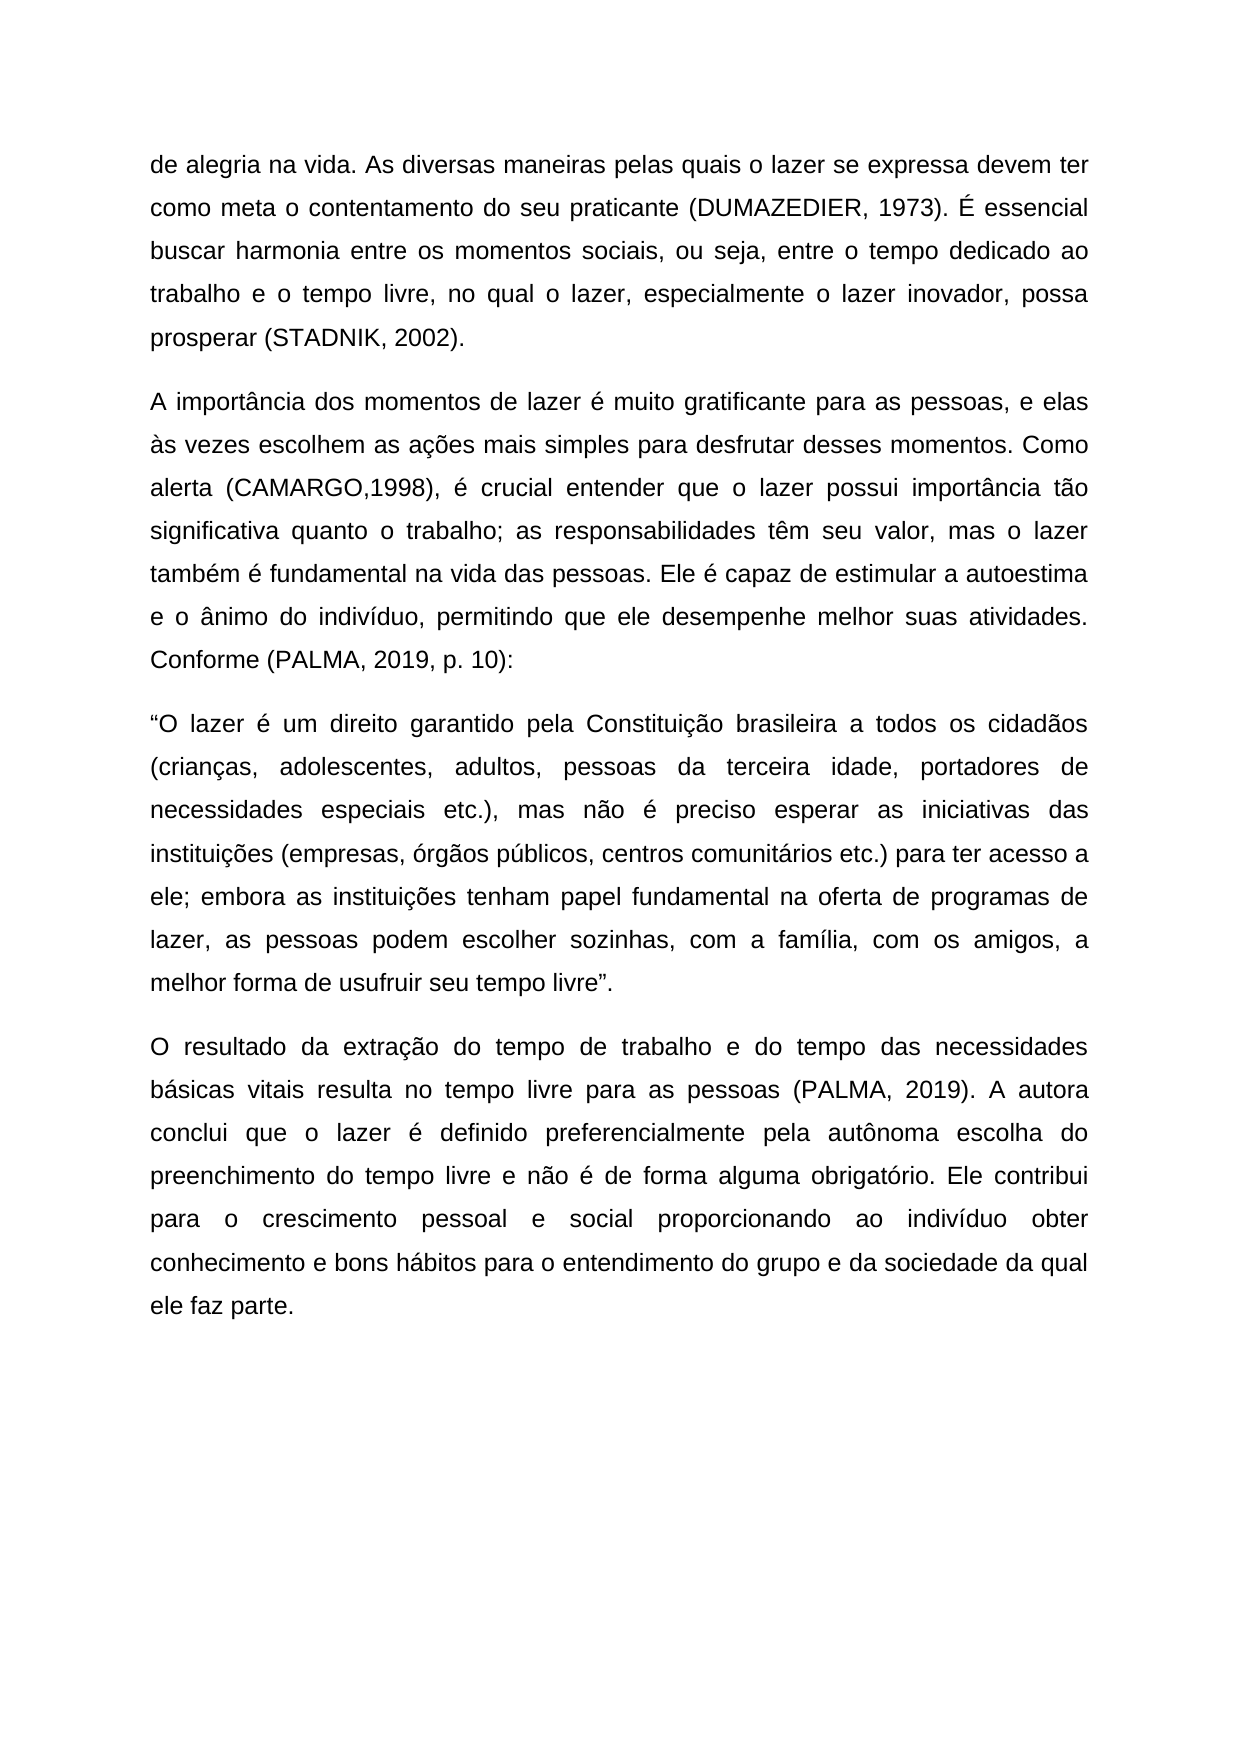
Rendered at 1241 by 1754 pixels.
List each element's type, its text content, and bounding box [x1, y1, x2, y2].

text “O lazer é um direito garantido pela Constituição brasileira a todos os cidadãos (crianças, adolescentes, adultos, pessoas da terceira idade, portadores de necessidades especiais etc.), mas não é preciso esperar as iniciativas das instituições (empresas, órgãos públicos, centros comunitários etc.) para ter acesso a ele; embora as instituições tenham papel fundamental na oferta de programas de lazer, as pessoas podem escolher sozinhas, com a família, com os amigos, a melhor forma de usufruir seu tempo livre”. [150, 709, 1090, 997]
text A importância dos momentos de lazer é muito gratificante para as pessoas, e elas às vezes escolhem as ações mais simples para desfrutar desses momentos. Como alerta (CAMARGO,1998), é crucial entender que o lazer possui importância tão significativa quanto o trabalho; as responsabilidades têm seu valor, mas o lazer também é fundamental na vida das pessoas. Ele é capaz de estimular a autoestima e o ânimo do indivíduo, permitindo que ele desempenhe melhor suas atividades. Conforme (PALMA, 2019, p. 10): [150, 386, 1090, 674]
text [150, 150, 1090, 351]
text O resultado da extração do tempo de trabalho e do tempo das necessidades básicas vitais resulta no tempo livre para as pessoas (PALMA, 2019). A autora conclui que o lazer é definido preferencialmente pela autônoma escolha do preenchimento do tempo livre e não é de forma alguma obrigatório. Ele contribui para o crescimento pessoal e social proporcionando ao indivíduo obter conhecimento e bons hábitos para o entendimento do grupo e da sociedade da qual ele faz parte. [150, 1032, 1090, 1319]
